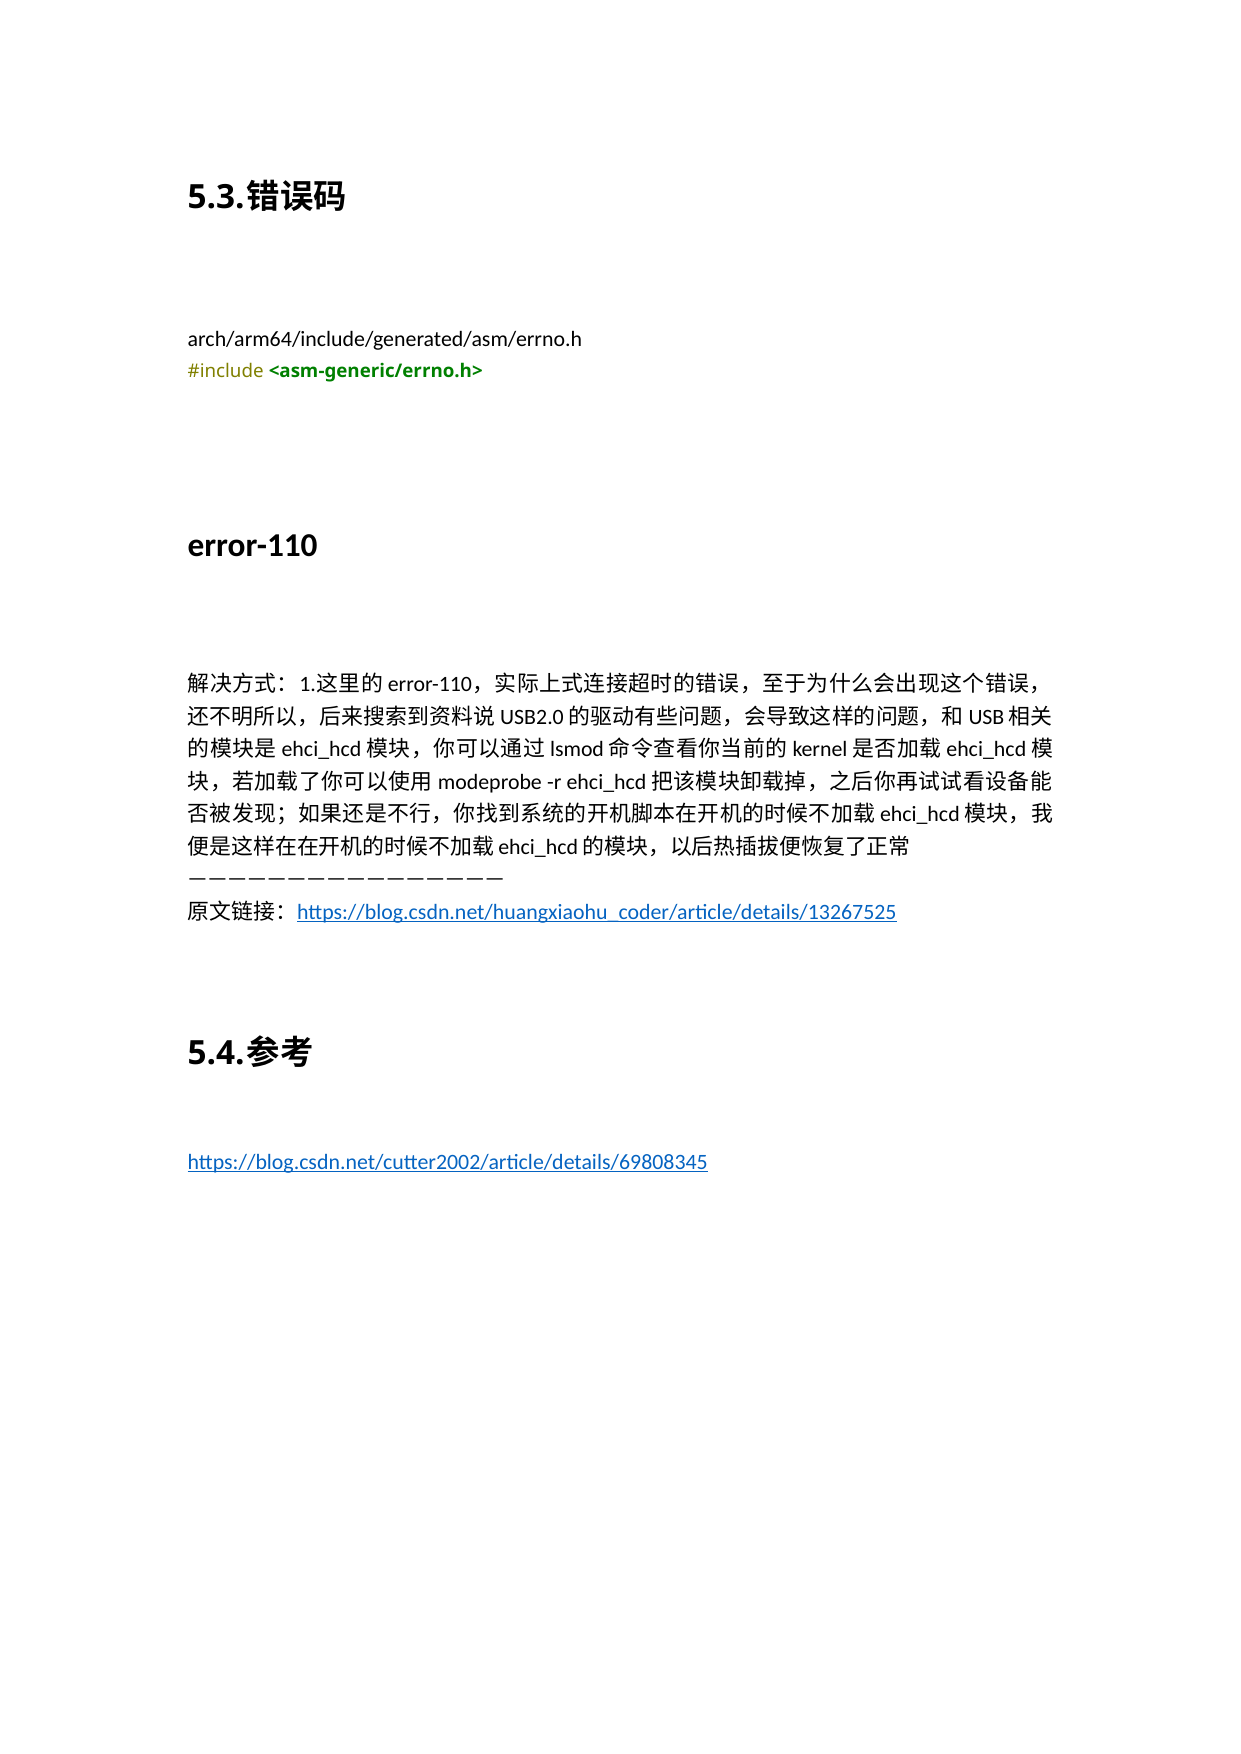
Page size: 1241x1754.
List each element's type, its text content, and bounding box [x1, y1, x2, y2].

text #include <asm-generic/errno.h> [187, 354, 1053, 387]
subtitle 参考 [187, 1018, 1053, 1083]
text https://blog.csdn.net/cutter2002/article/details/69808345 [187, 1145, 1053, 1178]
text arch/arm64/include/generated/asm/errno.h [187, 322, 1053, 354]
text ———————————————— [187, 861, 1053, 893]
subtitle 错误码 [187, 162, 1053, 227]
text 解决方式：1.这里的error-110，实际上式连接超时的错误，至于为什么会出现这个错误，还不明所以，后来搜索到资料说USB2.0的驱动有些问题，会导致这样的问题，和USB相关的模块是ehci_hcd模块，你可以通过lsmod命令查看你当前的kernel是否加载ehci_hcd模块，若加载了你可以使用modeprobe -r ehci_hcd把该模块卸载掉，之后你再试试看设备能否被发现；如果还是不行，你找到系统的开机脚本在开机的时候不加载ehci_hcd模块，我便是这样在在开机的时候不加载ehci_hcd的模块，以后热插拔便恢复了正常 [187, 666, 1053, 861]
subtitle error-110 [187, 511, 1053, 576]
text 原文链接：https://blog.csdn.net/huangxiaohu_coder/article/details/13267525 [187, 893, 1053, 926]
